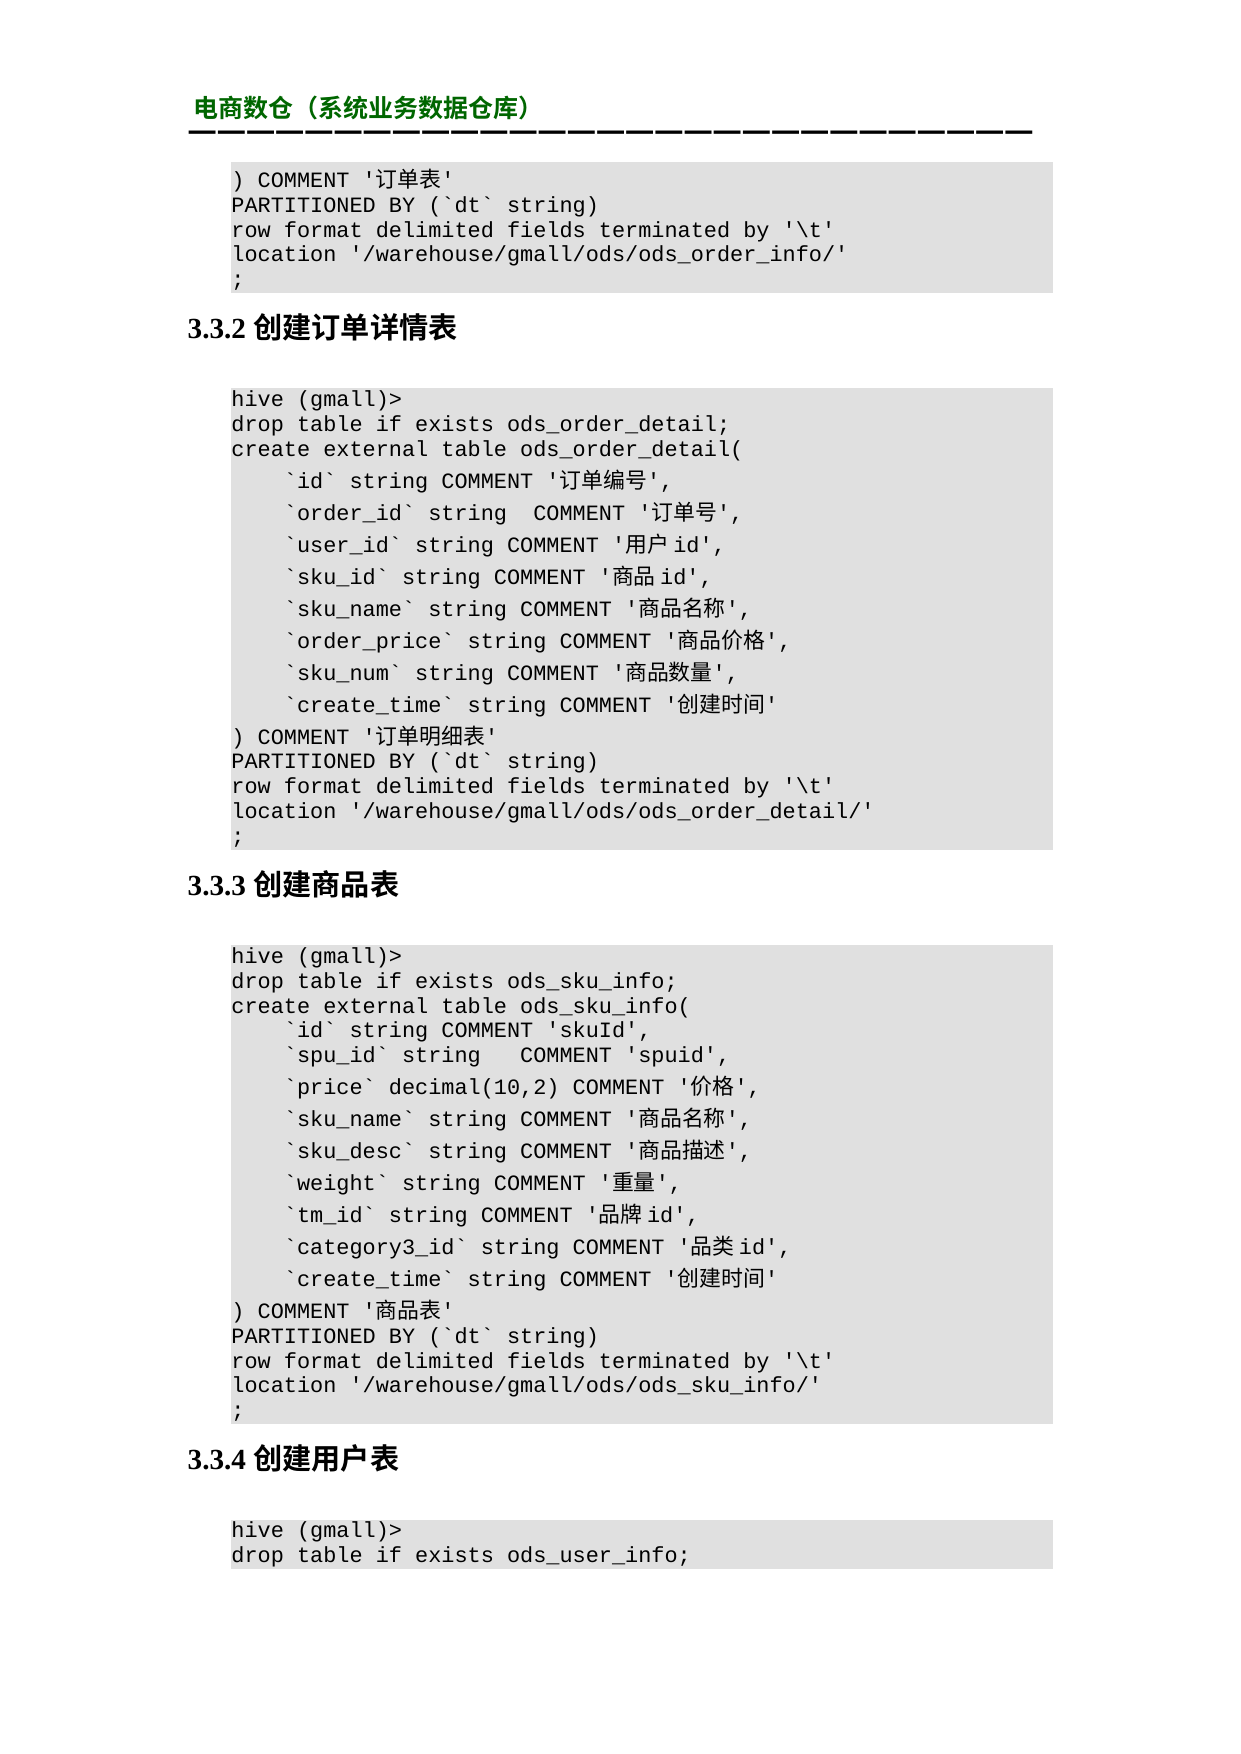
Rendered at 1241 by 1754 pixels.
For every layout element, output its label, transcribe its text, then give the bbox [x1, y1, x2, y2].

text `weight` string COMMENT '重量', [231, 1165, 1053, 1197]
text `sku_id` string COMMENT '商品id', [231, 559, 1053, 591]
text PARTITIONED BY (`dt` string) [231, 751, 1053, 776]
text location '/warehouse/gmall/ods/ods_order_detail/' [231, 800, 1053, 825]
text drop table if exists ods_user_info; [231, 1544, 1053, 1569]
text ) COMMENT '商品表' [231, 1293, 1053, 1325]
text `sku_desc` string COMMENT '商品描述', [231, 1133, 1053, 1165]
subtitle 3.3.2 创建订单详情表 [187, 293, 1053, 358]
text `spu_id` string COMMENT 'spuid', [231, 1044, 1053, 1069]
text drop table if exists ods_order_detail; [231, 413, 1053, 438]
text `category3_id` string COMMENT '品类id', [231, 1229, 1053, 1261]
text PARTITIONED BY (`dt` string) [231, 1325, 1053, 1350]
text ) COMMENT '订单表' [231, 162, 1053, 194]
text create external table ods_sku_info( [231, 995, 1053, 1020]
text `order_price` string COMMENT '商品价格', [231, 623, 1053, 655]
text `sku_name` string COMMENT '商品名称', [231, 1101, 1053, 1133]
text `create_time` string COMMENT '创建时间' [231, 1261, 1053, 1293]
text `id` string COMMENT 'skuId', [231, 1020, 1053, 1044]
text hive (gmall)> [231, 945, 1053, 970]
text ; [231, 1399, 1053, 1424]
text `create_time` string COMMENT '创建时间' [231, 687, 1053, 719]
subtitle 3.3.3 创建商品表 [187, 850, 1053, 915]
text `price` decimal(10,2) COMMENT '价格', [231, 1069, 1053, 1101]
subtitle 3.3.4 创建用户表 [187, 1424, 1053, 1489]
text row format delimited fields terminated by '\t' [231, 776, 1053, 800]
text location '/warehouse/gmall/ods/ods_order_info/' [231, 243, 1053, 268]
text drop table if exists ods_sku_info; [231, 970, 1053, 995]
text PARTITIONED BY (`dt` string) [231, 194, 1053, 219]
text hive (gmall)> [231, 1520, 1053, 1544]
text hive (gmall)> [231, 388, 1053, 413]
text row format delimited fields terminated by '\t' [231, 1350, 1053, 1375]
text `tm_id` string COMMENT '品牌id', [231, 1197, 1053, 1229]
text `sku_name` string COMMENT '商品名称', [231, 591, 1053, 623]
text `order_id` string COMMENT '订单号', [231, 495, 1053, 527]
text ; [231, 825, 1053, 850]
text `id` string COMMENT '订单编号', [231, 463, 1053, 495]
text row format delimited fields terminated by '\t' [231, 219, 1053, 243]
text `sku_num` string COMMENT '商品数量', [231, 655, 1053, 687]
text `user_id` string COMMENT '用户id', [231, 527, 1053, 559]
text create external table ods_order_detail( [231, 438, 1053, 463]
text ) COMMENT '订单明细表' [231, 719, 1053, 751]
text ; [231, 268, 1053, 293]
text location '/warehouse/gmall/ods/ods_sku_info/' [231, 1375, 1053, 1399]
